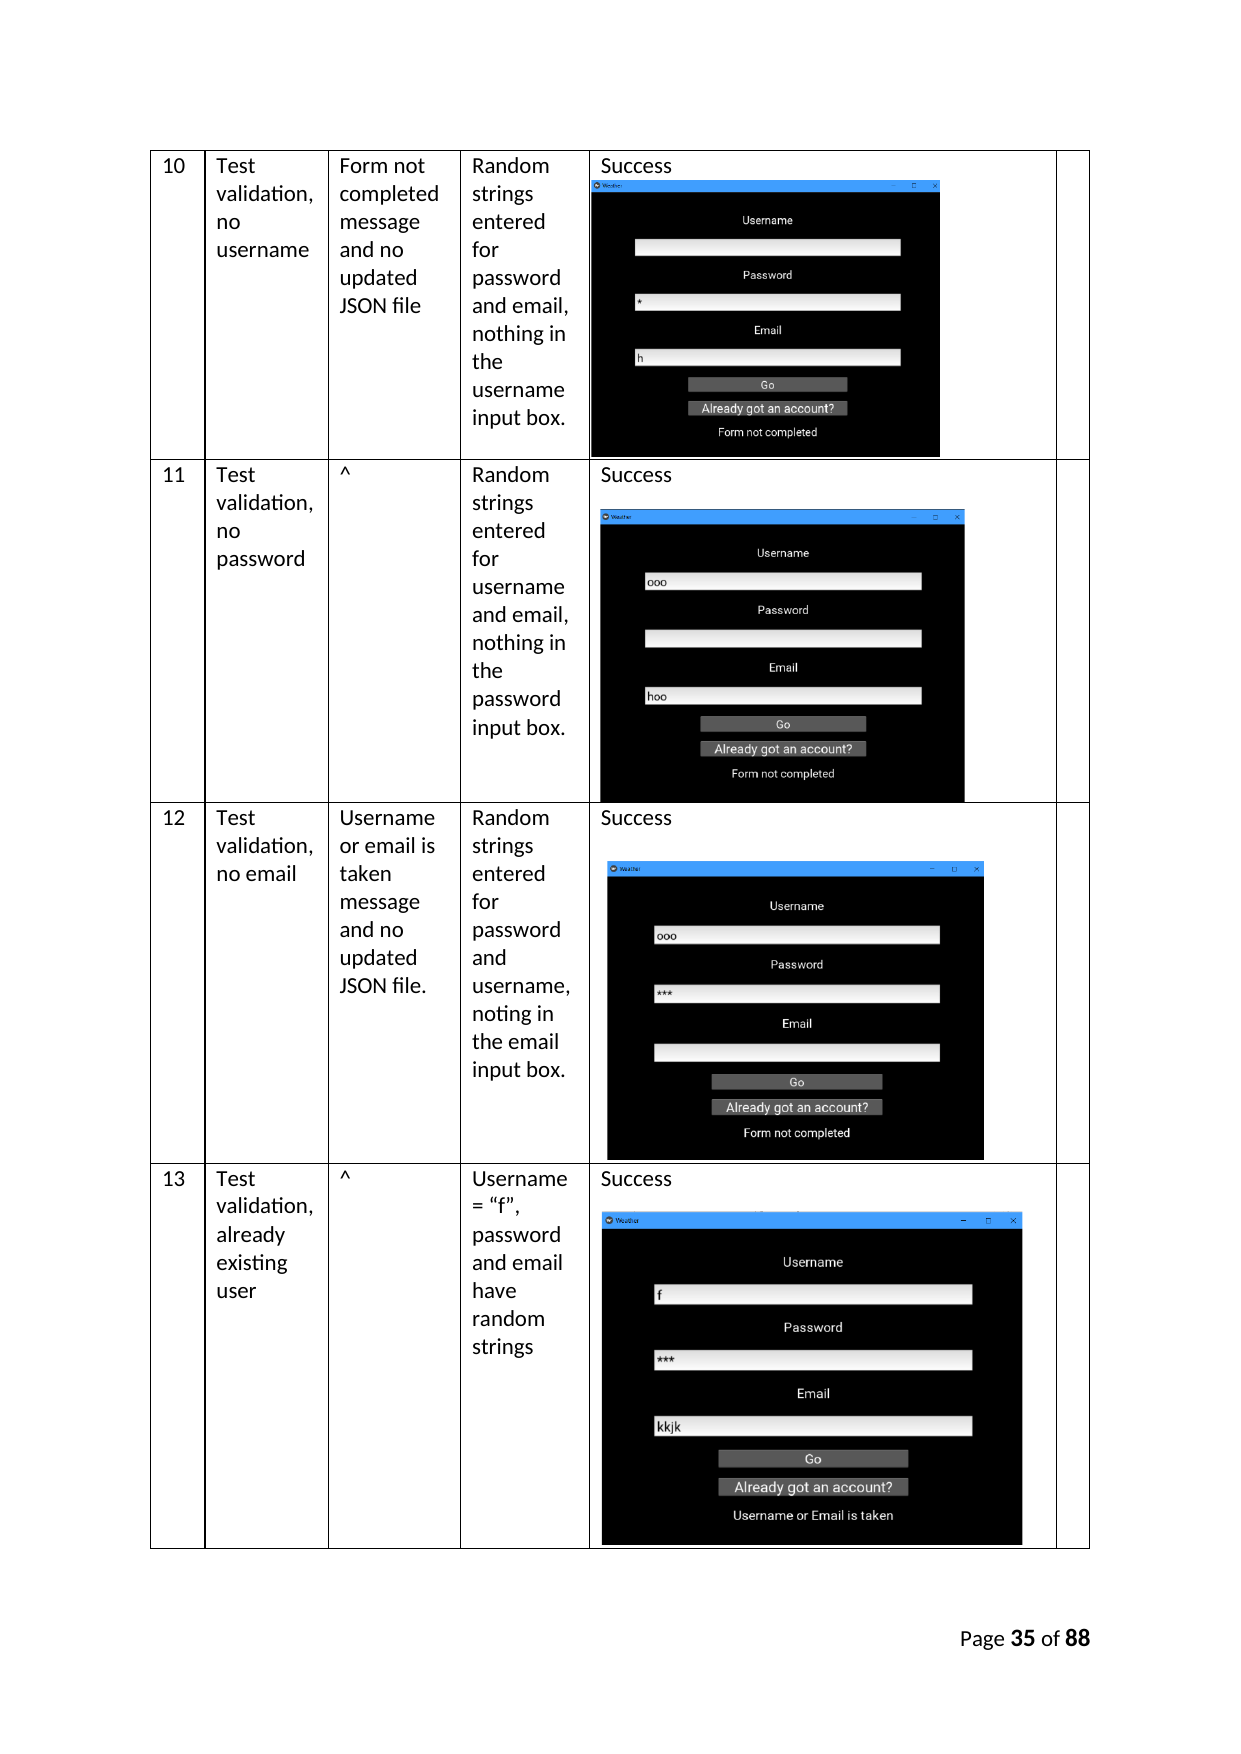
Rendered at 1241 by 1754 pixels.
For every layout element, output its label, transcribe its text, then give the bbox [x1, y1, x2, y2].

table_cell ^ [329, 1164, 460, 1547]
table_cell Username = “f”, password and email have random strings [461, 1164, 589, 1547]
table_header Test validation, no username [206, 151, 328, 459]
table_cell 13 [151, 1164, 204, 1547]
table_cell [1057, 1164, 1089, 1547]
table_header Success [590, 151, 1056, 459]
table_cell ^ [329, 460, 460, 802]
picture [605, 861, 984, 1158]
table_cell Success [590, 803, 1056, 1163]
table_cell Test validation, no password [206, 460, 328, 802]
table_header [1057, 151, 1089, 459]
table_header 10 [151, 151, 204, 459]
table_cell Test validation, no email [206, 803, 328, 1163]
picture [598, 509, 965, 801]
table_cell 12 [151, 803, 204, 1163]
table_cell Random strings entered for password and username, noting in the email input box. [461, 803, 589, 1163]
table_header Form not completed message and no updated JSON file [329, 151, 460, 459]
table_cell 11 [151, 460, 204, 802]
table_cell Success [590, 1164, 1056, 1547]
table_header Random strings entered for password and email, nothing in the username input box. [461, 151, 589, 459]
picture [600, 1211, 1022, 1543]
table_cell Username or email is taken message and no updated JSON file. [329, 803, 460, 1163]
table_cell Random strings entered for username and email, nothing in the password input box. [461, 460, 589, 802]
table_cell [1057, 803, 1089, 1163]
table_cell Success [590, 460, 1056, 802]
picture [589, 180, 940, 455]
table_cell [1057, 460, 1089, 802]
table_cell Test validation, already existing user [206, 1164, 328, 1547]
